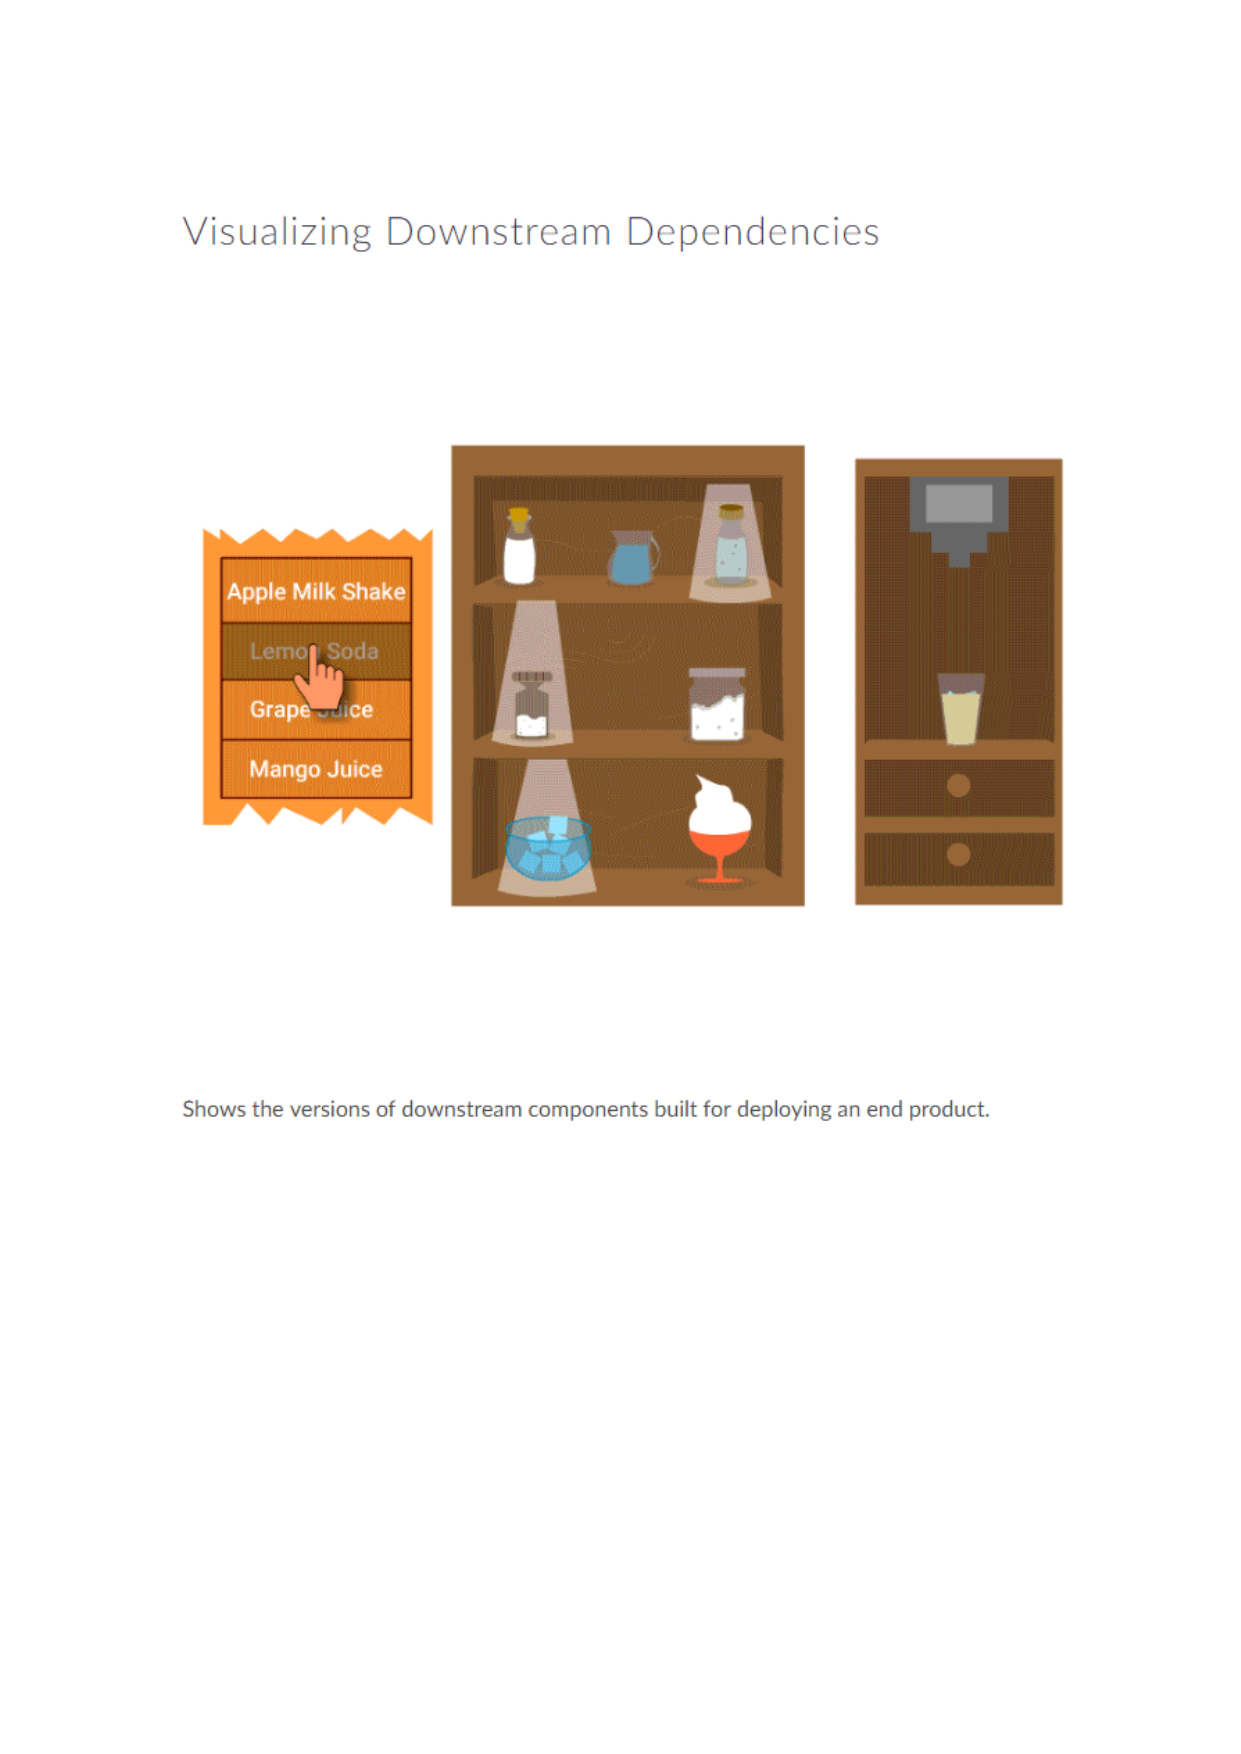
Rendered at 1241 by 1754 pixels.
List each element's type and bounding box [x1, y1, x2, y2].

picture [150, 150, 1091, 1196]
